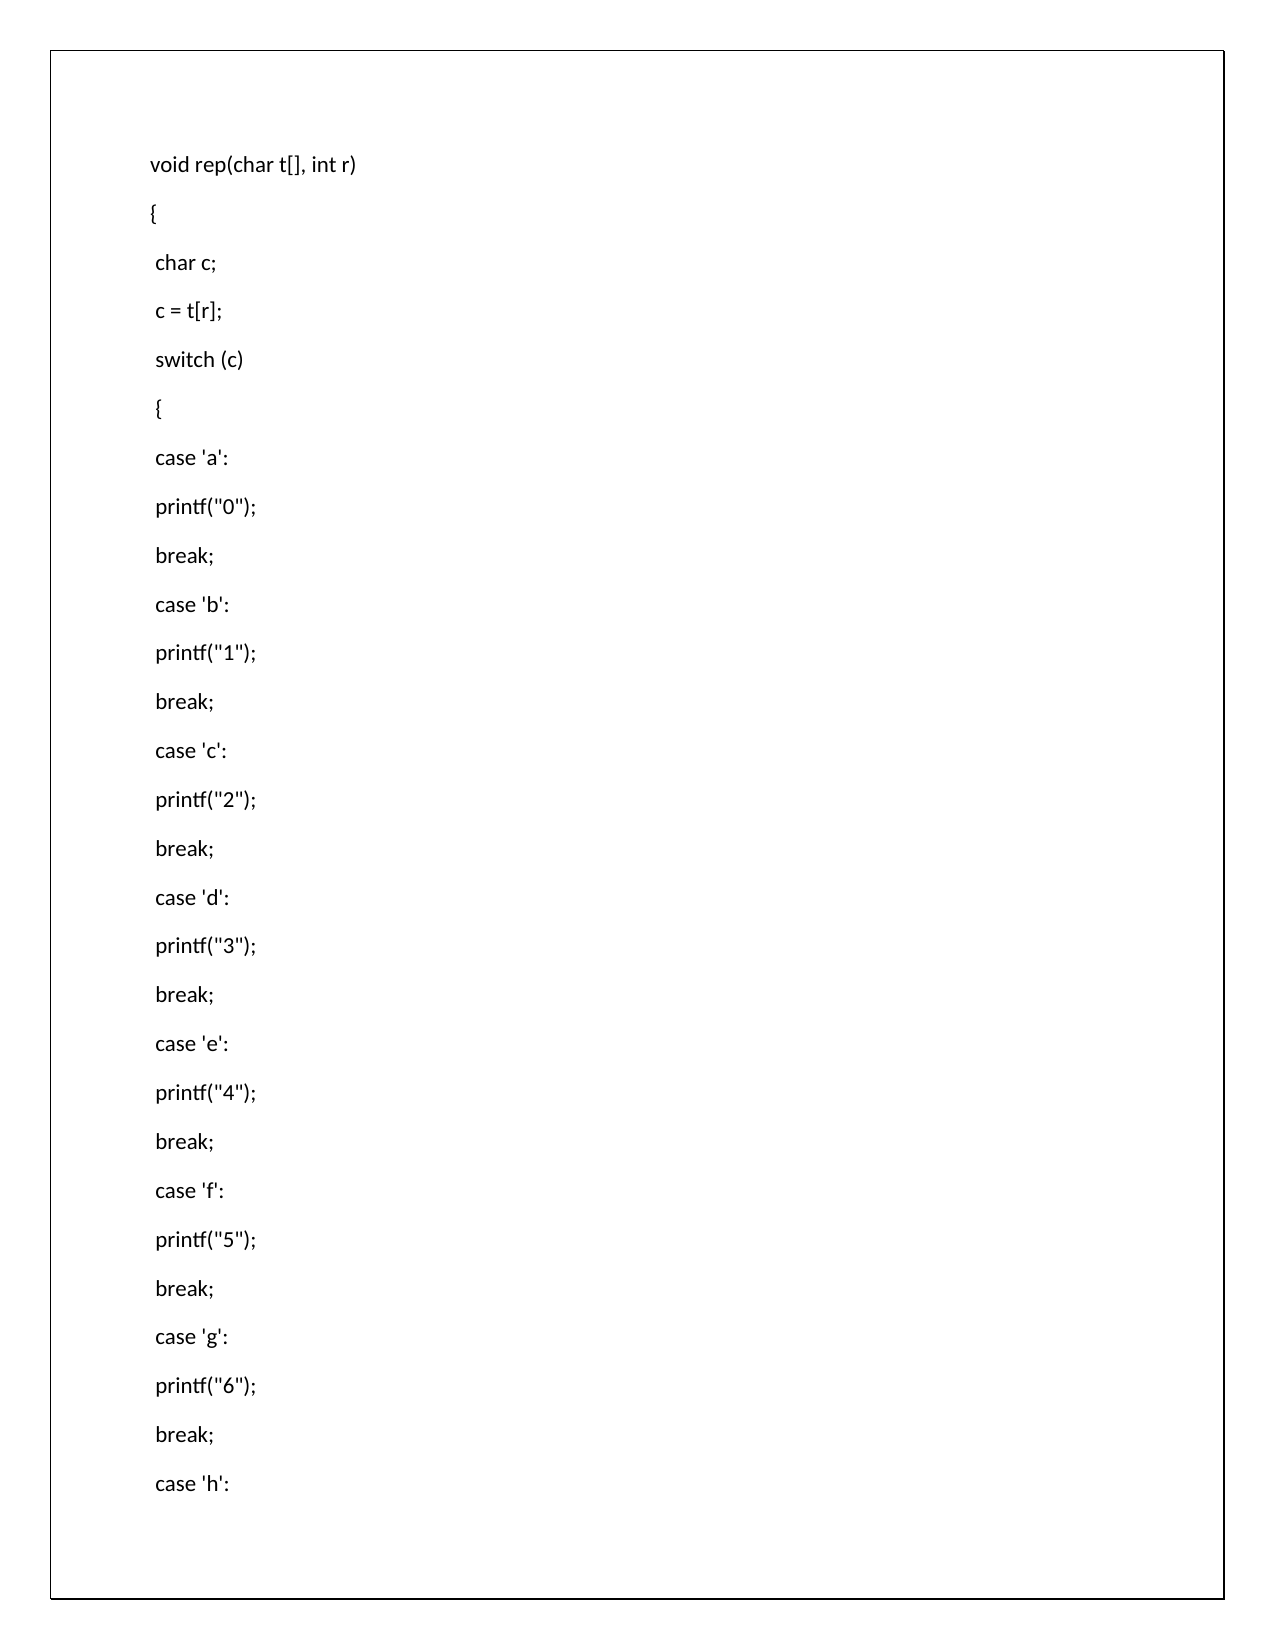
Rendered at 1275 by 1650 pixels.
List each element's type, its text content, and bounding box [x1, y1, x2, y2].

text printf("5"); [150, 1225, 1124, 1253]
text case 'e': [150, 1029, 1124, 1057]
text printf("1"); [150, 638, 1124, 667]
text case 'h': [150, 1469, 1124, 1497]
text printf("6"); [150, 1371, 1124, 1399]
text case 'a': [150, 443, 1124, 471]
text printf("3"); [150, 932, 1124, 960]
text case 'g': [150, 1322, 1124, 1351]
text void rep(char t[], int r) [150, 150, 1124, 178]
text break; [150, 1420, 1124, 1448]
text break; [150, 834, 1124, 862]
text break; [150, 1127, 1124, 1155]
text printf("4"); [150, 1078, 1124, 1106]
text { [150, 199, 1124, 227]
text char c; [150, 248, 1124, 276]
text case 'd': [150, 883, 1124, 911]
text case 'f': [150, 1176, 1124, 1204]
text break; [150, 1274, 1124, 1302]
text break; [150, 541, 1124, 569]
text c = t[r]; [150, 297, 1124, 324]
text switch (c) [150, 345, 1124, 373]
text case 'c': [150, 736, 1124, 764]
text printf("0"); [150, 492, 1124, 520]
text { [150, 394, 1124, 422]
text break; [150, 687, 1124, 715]
text break; [150, 981, 1124, 1008]
text printf("2"); [150, 785, 1124, 813]
text case 'b': [150, 590, 1124, 618]
